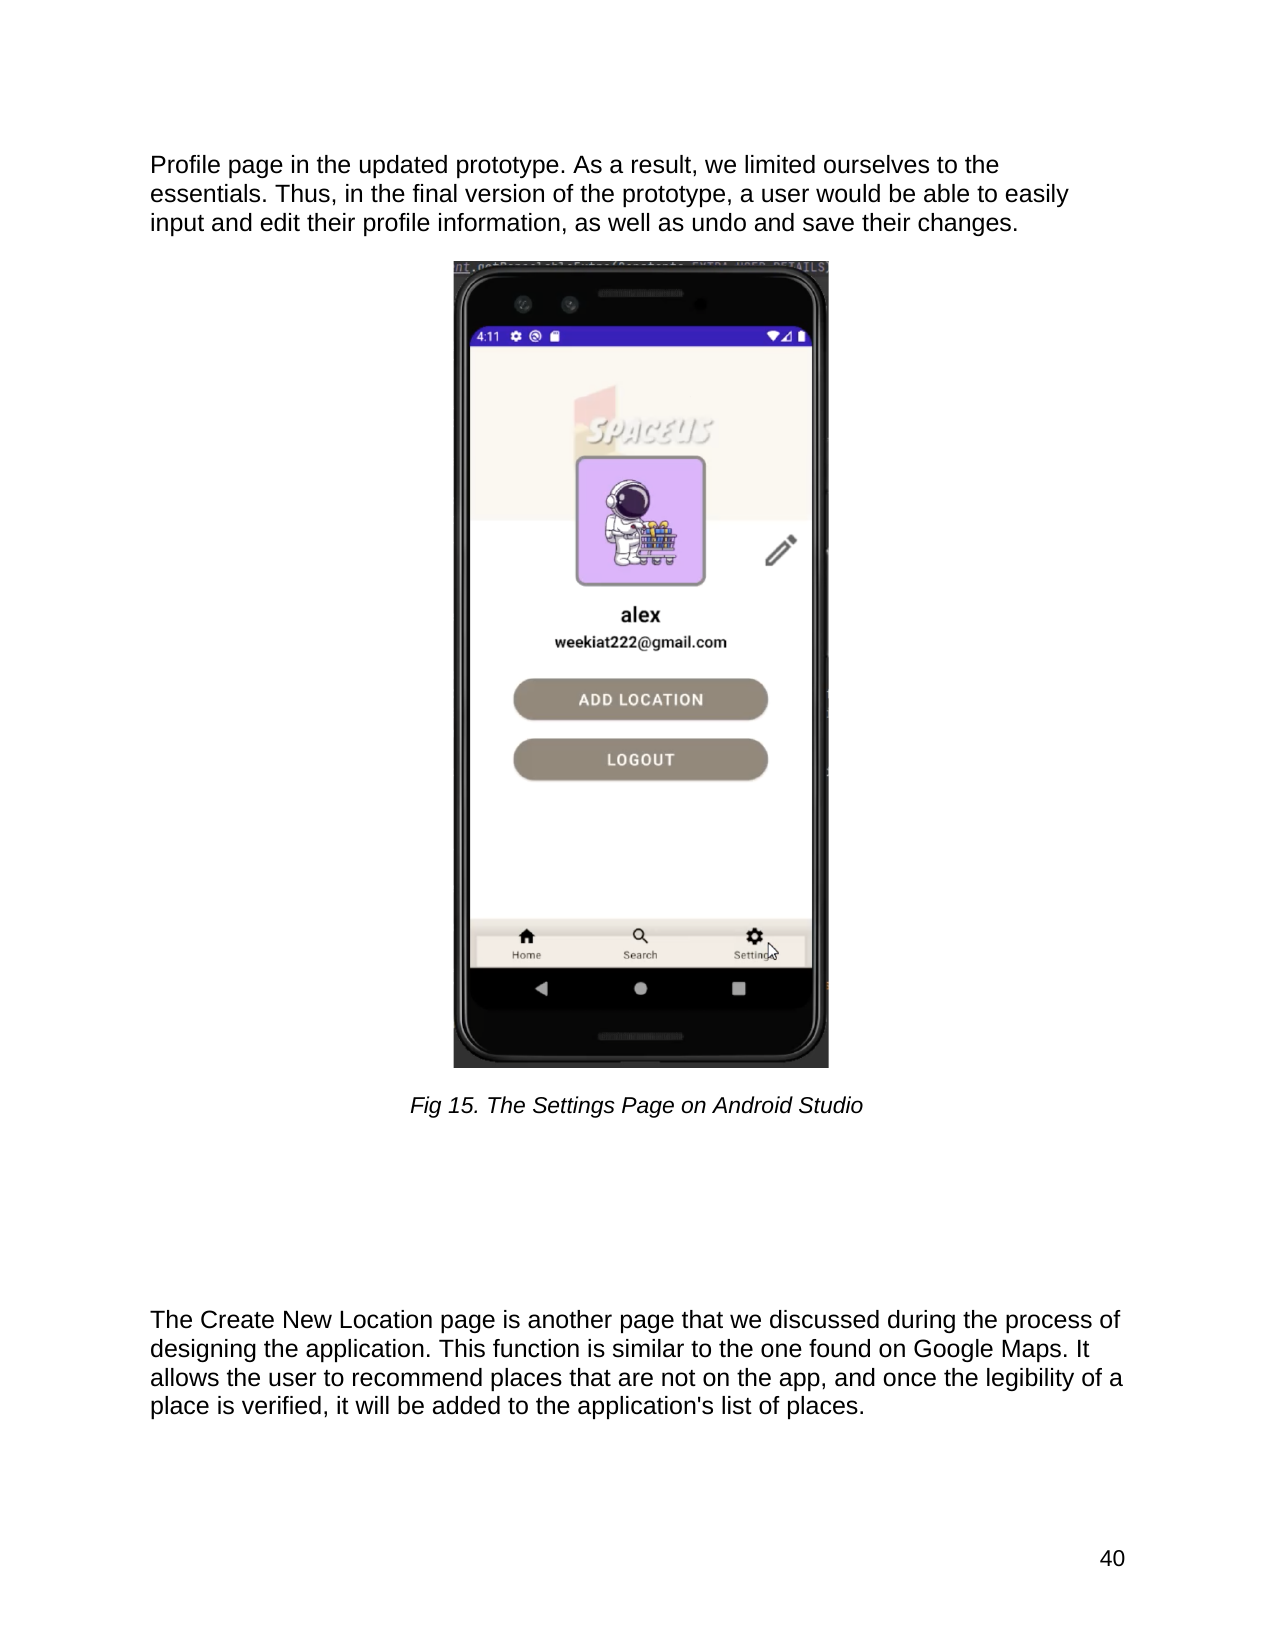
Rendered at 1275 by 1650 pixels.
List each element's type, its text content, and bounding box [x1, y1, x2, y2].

picture [453, 261, 829, 1068]
text The Create New Location page is another page that we discussed during the process of designing the application. This function is similar to the one found on Google Maps. It allows the user to recommend places that are not on the app, and once the legibility of a place is verified, it will be added to the application's list of places. [150, 1305, 1125, 1420]
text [150, 150, 1125, 236]
text Fig 15. The Settings Page on Android Studio [150, 1092, 1125, 1119]
